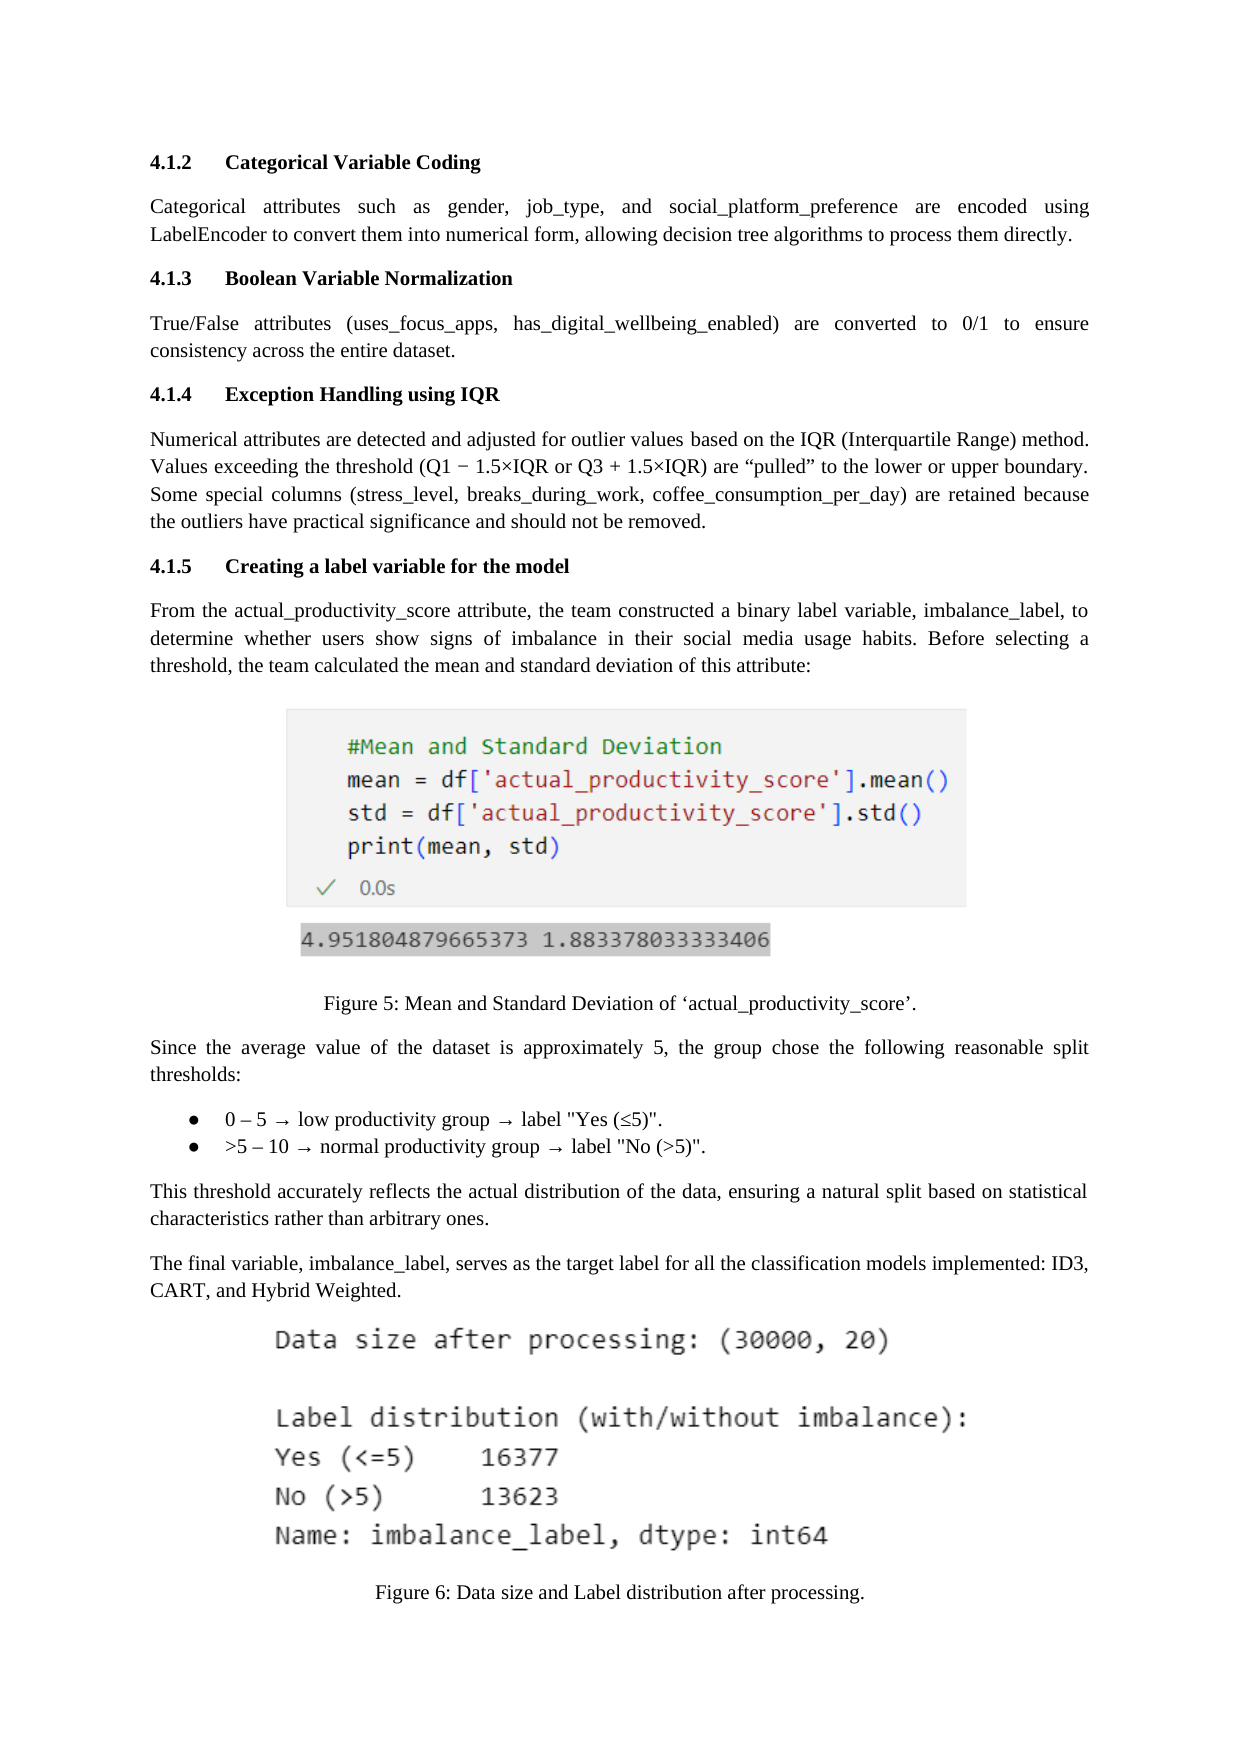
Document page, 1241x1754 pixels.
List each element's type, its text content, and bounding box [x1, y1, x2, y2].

subtitle 4.1.5 Creating a label variable for the model [150, 554, 1090, 578]
picture [273, 697, 967, 971]
subtitle 4.1.4 Exception Handling using IQR [150, 382, 1090, 406]
list 0 – 5 → low productivity group → label "Yes (≤5)". [187, 1107, 1090, 1131]
text Since the average value of the dataset is approximately 5, the group chose the following reasonable split thresholds: [150, 1035, 1090, 1086]
text Categorical attributes such as gender, job_type, and social_platform_preference are encoded using LabelEncoder to convert them into numerical form, allowing decision tree algorithms to process them directly. [150, 194, 1090, 246]
picture [267, 1322, 973, 1560]
text Figure 5: Mean and Standard Deviation of ‘actual_productivity_score’. [150, 991, 1090, 1014]
list >5 – 10 → normal productivity group → label "No (>5)". [187, 1134, 1090, 1158]
text True/False attributes (uses_focus_apps, has_digital_wellbeing_enabled) are converted to 0/1 to ensure consistency across the entire dataset. [150, 310, 1090, 362]
subtitle 4.1.3 Boolean Variable Normalization [150, 266, 1090, 290]
text Numerical attributes are detected and adjusted for outlier values ​​based on the IQR (Interquartile Range) method. Values ​​exceeding the threshold (Q1 − 1.5×IQR or Q3 + 1.5×IQR) are “pulled” to the lower or upper boundary. Some special columns (stress_level, breaks_during_work, coffee_consumption_per_day) are retained because the outliers have practical significance and should not be removed. [150, 427, 1090, 533]
text From the actual_productivity_score attribute, the team constructed a binary label variable, imbalance_label, to determine whether users show signs of imbalance in their social media usage habits. Before selecting a threshold, the team calculated the mean and standard deviation of this attribute: [150, 598, 1090, 677]
text Figure 6: Data size and Label distribution after processing. [150, 1580, 1090, 1604]
text This threshold accurately reflects the actual distribution of the data, ensuring a natural split based on statistical characteristics rather than arbitrary ones. [150, 1178, 1090, 1230]
subtitle 4.1.2 Categorical Variable Coding [150, 150, 1090, 174]
text The final variable, imbalance_label, serves as the target label for all the classification models implemented: ID3, CART, and Hybrid Weighted. [150, 1250, 1090, 1302]
